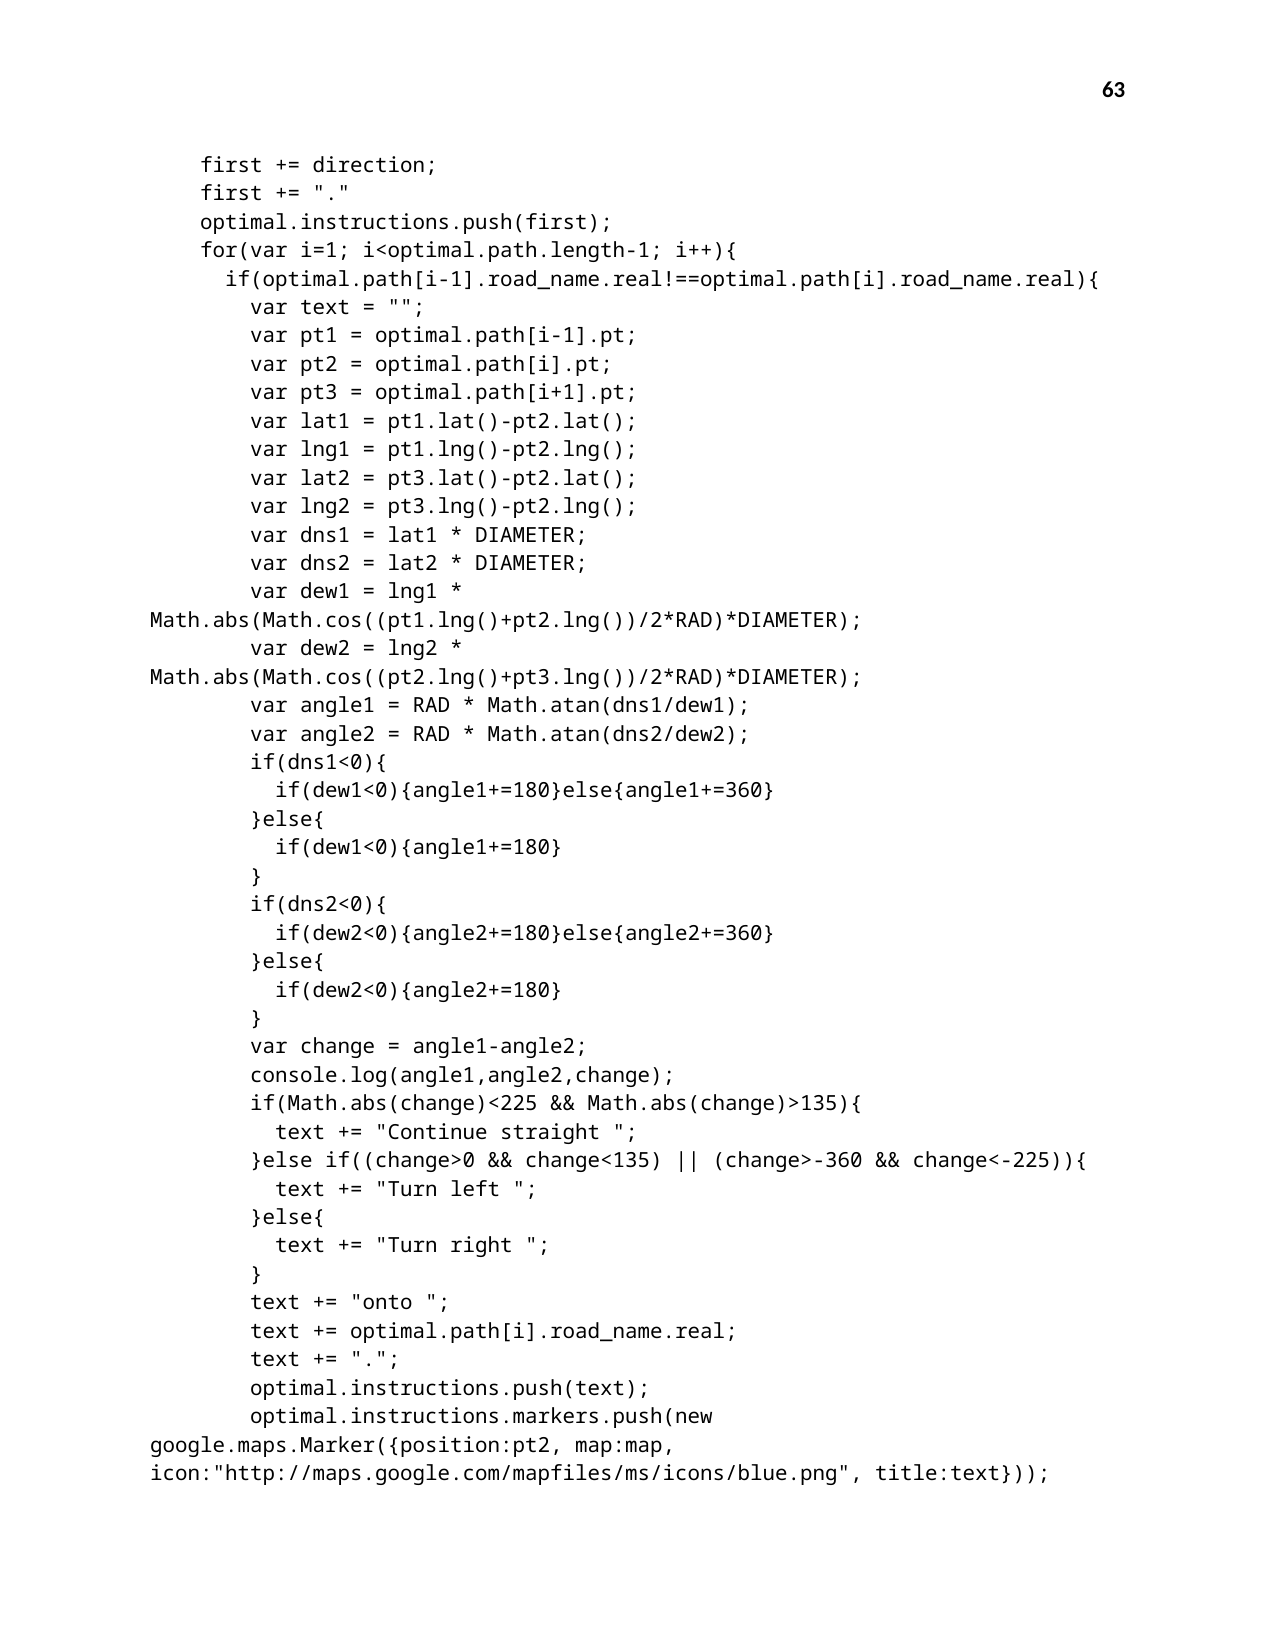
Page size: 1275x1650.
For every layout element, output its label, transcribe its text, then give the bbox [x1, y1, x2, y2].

text } [150, 861, 1125, 889]
text optimal.instructions.push(text); [150, 1373, 1125, 1401]
text text += "Continue straight "; [150, 1117, 1125, 1145]
text optimal.instructions.push(first); [150, 207, 1125, 235]
text if(dew2<0){angle2+=180}else{angle2+=360} [150, 918, 1125, 946]
text var angle1 = RAD * Math.atan(dns1/dew1); [150, 690, 1125, 719]
text for(var i=1; i<optimal.path.length-1; i++){ [150, 235, 1125, 264]
text var lat2 = pt3.lat()-pt2.lat(); [150, 463, 1125, 491]
text if(dew1<0){angle1+=180}else{angle1+=360} [150, 776, 1125, 804]
text }else{ [150, 804, 1125, 832]
text if(dns1<0){ [150, 747, 1125, 776]
text var angle2 = RAD * Math.atan(dns2/dew2); [150, 719, 1125, 747]
text var lng2 = pt3.lng()-pt2.lng(); [150, 491, 1125, 520]
text var change = angle1-angle2; [150, 1032, 1125, 1060]
text first += direction; [150, 150, 1125, 178]
text } [150, 1259, 1125, 1287]
text }else if((change>0 && change<135) || (change>-360 && change<-225)){ [150, 1145, 1125, 1174]
text }else{ [150, 1202, 1125, 1231]
text text += "onto "; [150, 1287, 1125, 1316]
text if(dew2<0){angle2+=180} [150, 975, 1125, 1003]
text var pt1 = optimal.path[i-1].pt; [150, 321, 1125, 349]
text text += optimal.path[i].road_name.real; [150, 1316, 1125, 1344]
text text += "Turn left "; [150, 1174, 1125, 1202]
text var dns2 = lat2 * DIAMETER; [150, 548, 1125, 577]
text var text = ""; [150, 292, 1125, 321]
text var dew1 = lng1 * Math.abs(Math.cos((pt1.lng()+pt2.lng())/2*RAD)*DIAMETER); [150, 577, 1125, 633]
text var pt3 = optimal.path[i+1].pt; [150, 377, 1125, 406]
text console.log(angle1,angle2,change); [150, 1060, 1125, 1088]
text }else{ [150, 946, 1125, 975]
text var lat1 = pt1.lat()-pt2.lat(); [150, 406, 1125, 434]
text } [150, 1003, 1125, 1032]
text if(Math.abs(change)<225 && Math.abs(change)>135){ [150, 1088, 1125, 1117]
text var dns1 = lat1 * DIAMETER; [150, 520, 1125, 548]
text optimal.instructions.markers.push(new google.maps.Marker({position:pt2, map:map, icon:"http://maps.google.com/mapfiles/ms/icons/blue.png", title:text})); [150, 1401, 1125, 1487]
text if(optimal.path[i-1].road_name.real!==optimal.path[i].road_name.real){ [150, 264, 1125, 292]
text text += "."; [150, 1344, 1125, 1373]
text if(dns2<0){ [150, 889, 1125, 918]
text var dew2 = lng2 * Math.abs(Math.cos((pt2.lng()+pt3.lng())/2*RAD)*DIAMETER); [150, 633, 1125, 690]
text text += "Turn right "; [150, 1231, 1125, 1259]
text var pt2 = optimal.path[i].pt; [150, 349, 1125, 377]
text first += "." [150, 178, 1125, 207]
text var lng1 = pt1.lng()-pt2.lng(); [150, 434, 1125, 463]
text if(dew1<0){angle1+=180} [150, 832, 1125, 861]
